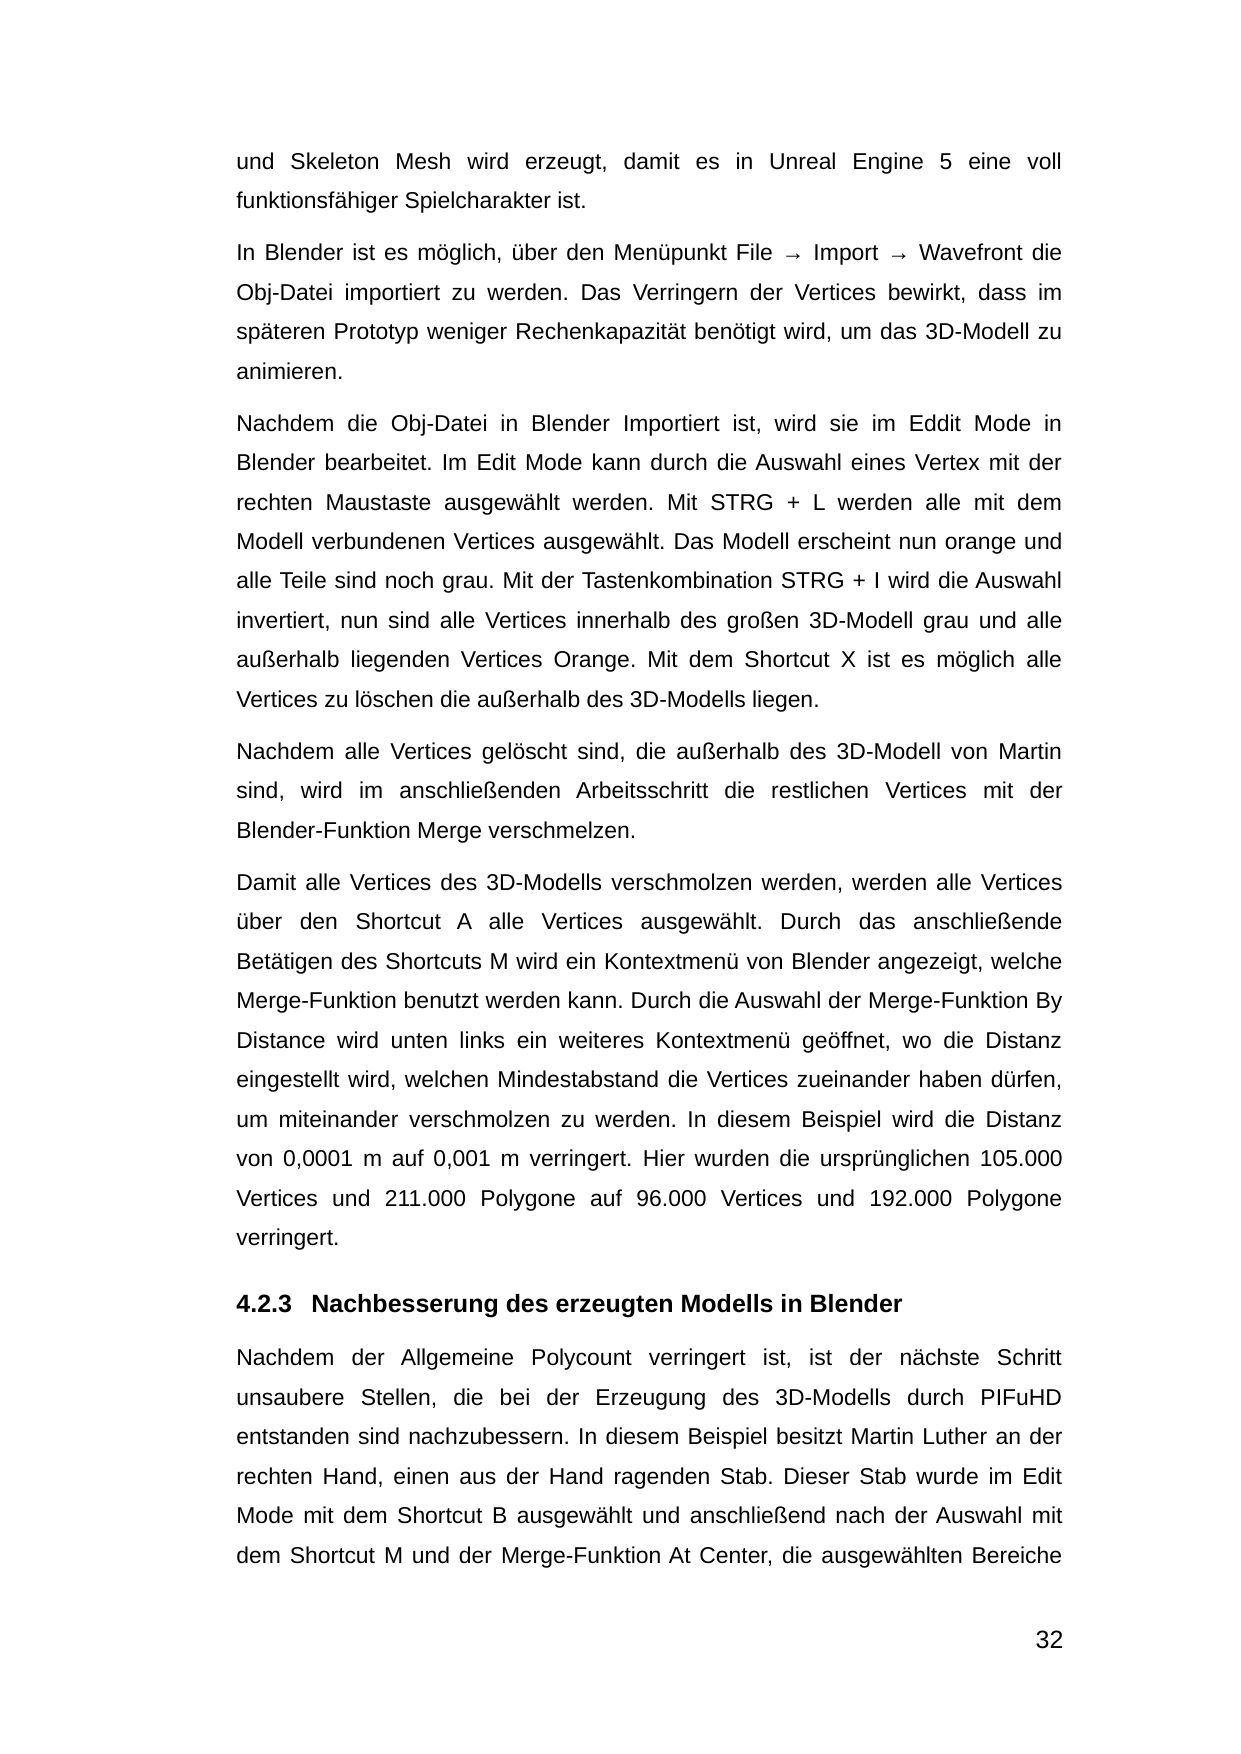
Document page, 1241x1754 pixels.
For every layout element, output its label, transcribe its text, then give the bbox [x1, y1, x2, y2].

text In Blender ist es möglich, über den Menüpunkt File → Import → Wavefront die Obj-Datei importiert zu werden. Das Verringern der Vertices bewirkt, dass im späteren Prototyp weniger Rechenkapazität benötigt wird, um das 3D-Modell zu animieren. [236, 239, 1063, 384]
subtitle Nachbesserung des erzeugten Modells in Blender [236, 1289, 1063, 1317]
text Nachdem die Obj-Datei in Blender Importiert ist, wird sie im Eddit Mode in Blender bearbeitet. Im Edit Mode kann durch die Auswahl eines Vertex mit der rechten Maustaste ausgewählt werden. Mit STRG + L werden alle mit dem Modell verbundenen Vertices ausgewählt. Das Modell erscheint nun orange und alle Teile sind noch grau. Mit der Tastenkombination STRG + I wird die Auswahl invertiert, nun sind alle Vertices innerhalb des großen 3D-Modell grau und alle außerhalb liegenden Vertices Orange. Mit dem Shortcut X ist es möglich alle Vertices zu löschen die außerhalb des 3D-Modells liegen. [236, 409, 1063, 712]
text Damit alle Vertices des 3D-Modells verschmolzen werden, werden alle Vertices über den Shortcut A alle Vertices ausgewählt. Durch das anschließende Betätigen des Shortcuts M wird ein Kontextmenü von Blender angezeigt, welche Merge-Funktion benutzt werden kann. Durch die Auswahl der Merge-Funktion By Distance wird unten links ein weiteres Kontextmenü geöffnet, wo die Distanz eingestellt wird, welchen Mindestabstand die Vertices zueinander haben dürfen, um miteinander verschmolzen zu werden. In diesem Beispiel wird die Distanz von 0,0001 m auf 0,001 m verringert. Hier wurden die ursprünglichen 105.000 Vertices und 211.000 Polygone auf 96.000 Vertices und 192.000 Polygone verringert. [236, 869, 1063, 1251]
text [236, 1344, 1063, 1568]
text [236, 148, 1063, 213]
text Nachdem alle Vertices gelöscht sind, die außerhalb des 3D-Modell von Martin sind, wird im anschließenden Arbeitsschritt die restlichen Vertices mit der Blender-Funktion Merge verschmelzen. [236, 738, 1063, 843]
